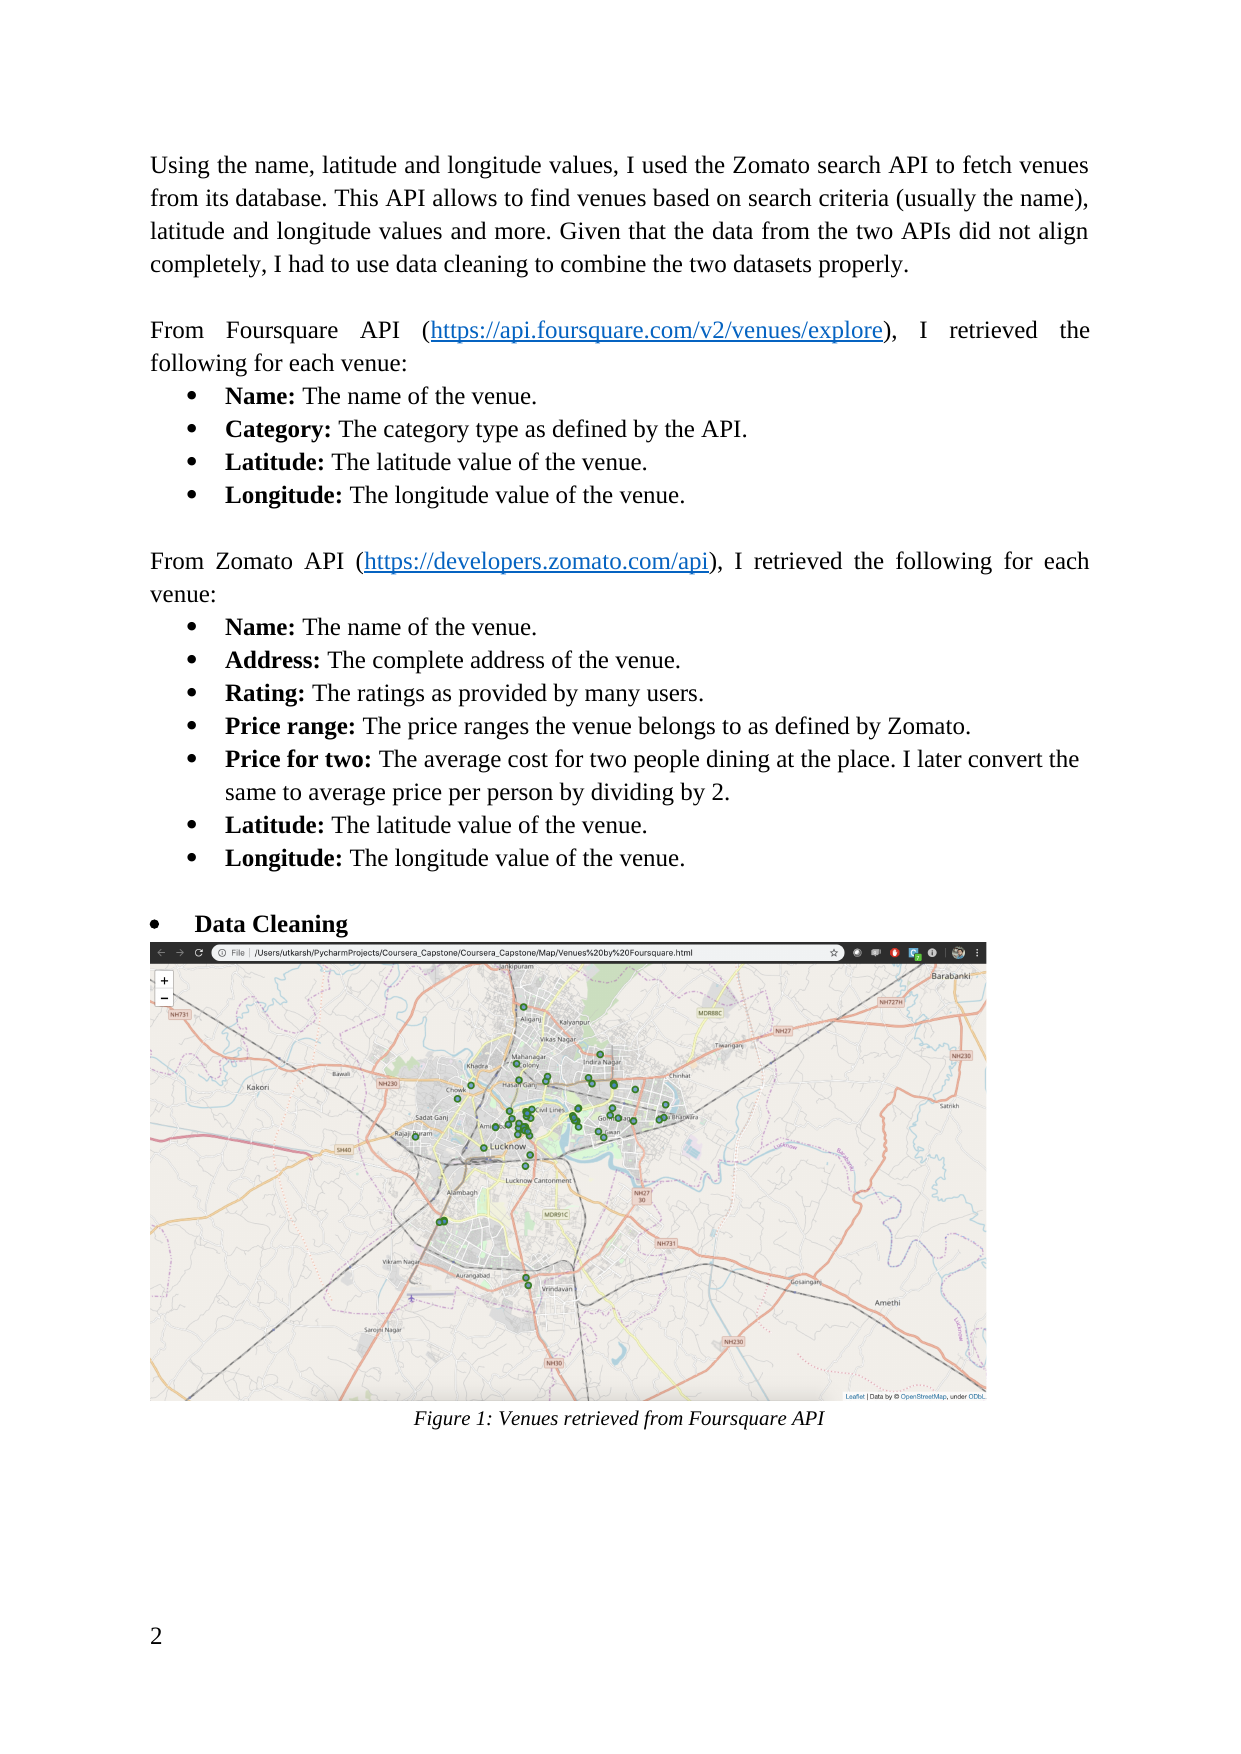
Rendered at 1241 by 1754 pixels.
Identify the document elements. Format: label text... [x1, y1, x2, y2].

list Category: The category type as defined by the API. [187, 414, 1090, 443]
list Latitude: The latitude value of the venue. [187, 810, 1090, 839]
list Price range: The price ranges the venue belongs to as defined by Zomato. [187, 711, 1090, 740]
list Longitude: The longitude value of the venue. [187, 843, 1090, 872]
list Address: The complete address of the venue. [187, 645, 1090, 674]
list Price for two: The average cost for two people dining at the place. I later convert the same to average price per person by dividing by 2. [187, 744, 1090, 806]
list Longitude: The longitude value of the venue. [187, 480, 1090, 509]
list Latitude: The latitude value of the venue. [187, 447, 1090, 476]
list Name: The name of the venue. [187, 612, 1090, 641]
text From Zomato API (https://developers.zomato.com/api), I retrieved the following for each venue: [150, 546, 1090, 608]
text Figure 1: Venues retrieved from Foursquare API [150, 1405, 1090, 1429]
list Rating: The ratings as provided by many users. [187, 678, 1090, 707]
list Name: The name of the venue. [187, 381, 1090, 410]
text Using the name, latitude and longitude values, I used the Zomato search API to fetch venues from its database. This API allows to find venues based on search criteria (usually the name), latitude and longitude values and more. Given that the data from the two APIs did not align completely, I had to use data cleaning to combine the two datasets properly. [150, 150, 1090, 278]
text From Foursquare API (https://api.foursquare.com/v2/venues/explore), I retrieved the following for each venue: [150, 315, 1090, 377]
picture [150, 942, 987, 1401]
list Data Cleaning [150, 909, 1090, 938]
